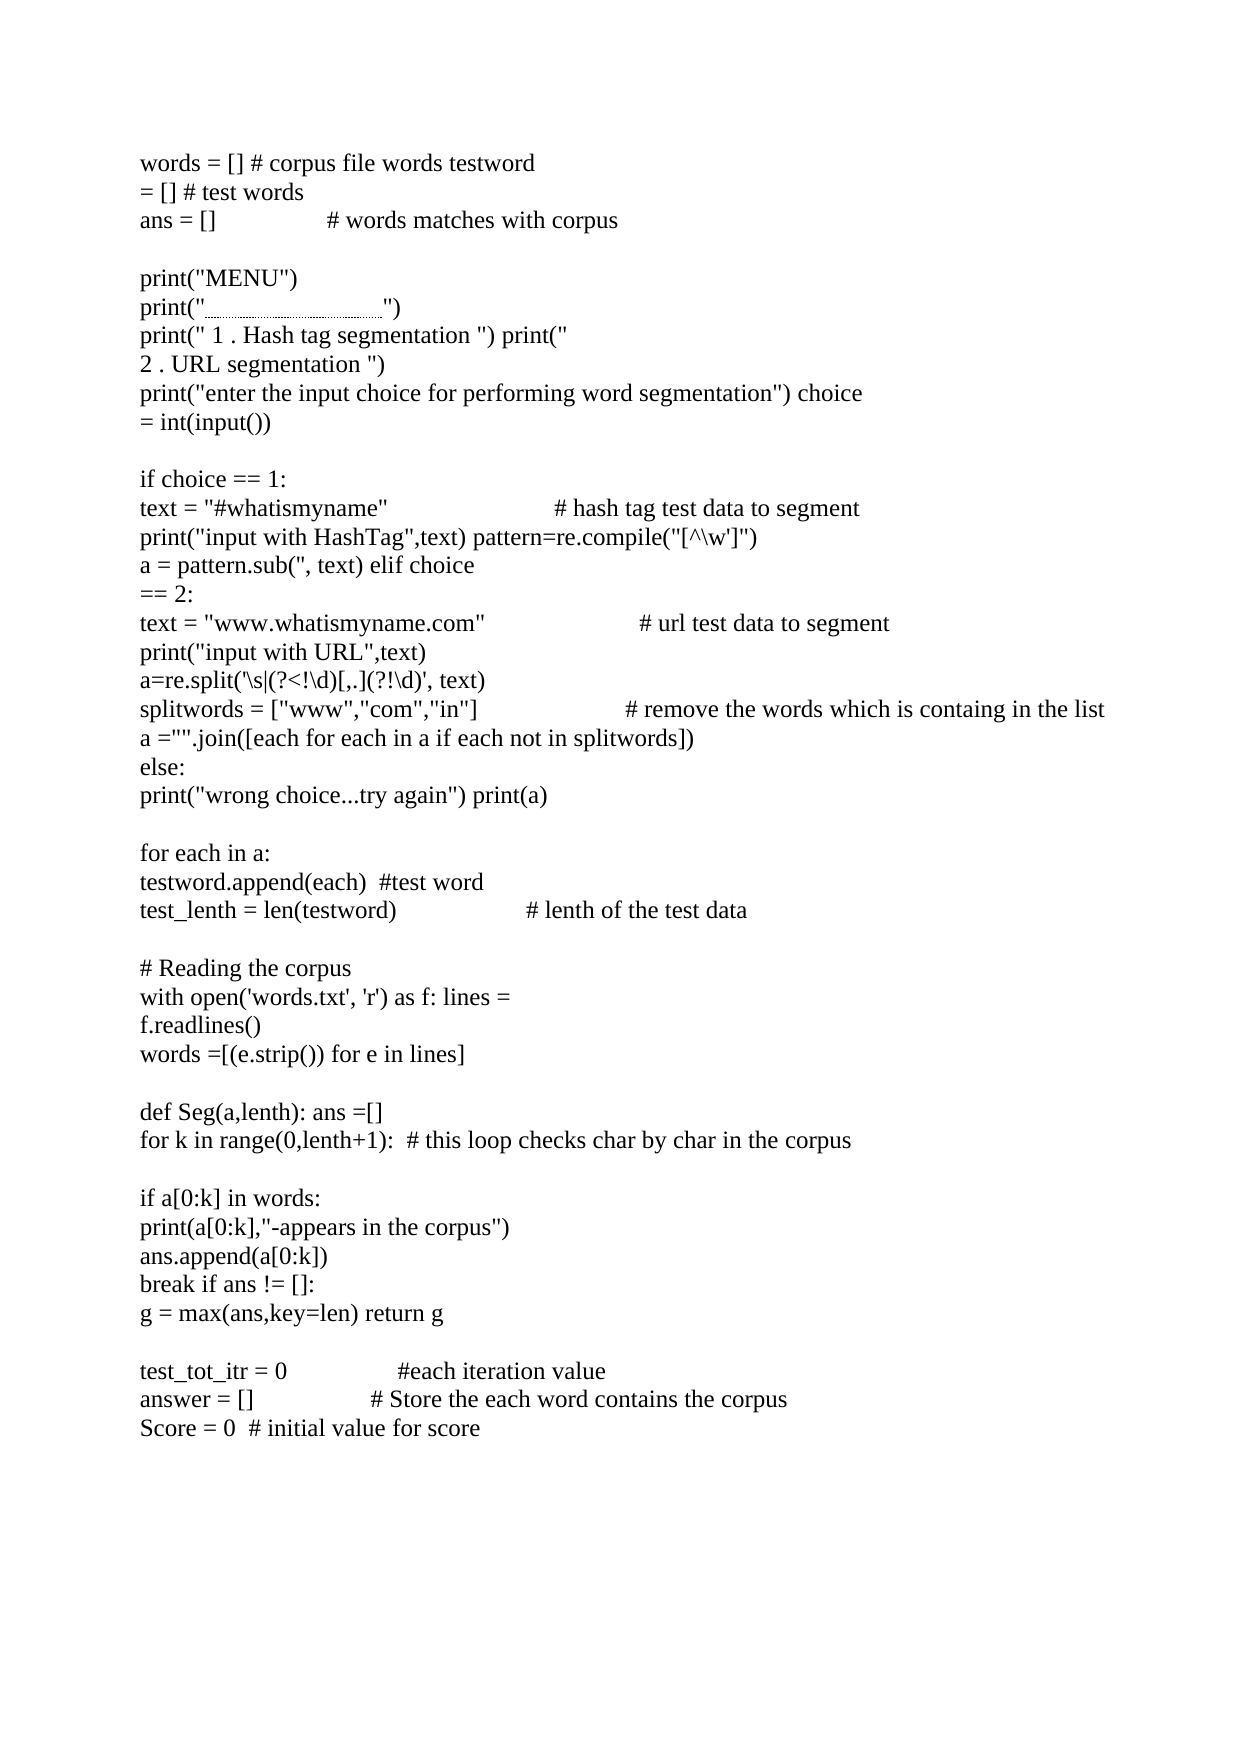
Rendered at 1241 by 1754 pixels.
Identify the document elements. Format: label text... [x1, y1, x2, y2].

text words = [] # corpus file words testword = [] # test words [139, 148, 545, 205]
text testword.append(each) #test word [139, 867, 1240, 896]
text text = "#whatismyname" # hash tag test data to segment print("input with HashTag",text) pattern=re.compile("[^\w']") [139, 493, 860, 550]
text print(a[0:k],"-appears in the corpus") ans.append(a[0:k]) [139, 1212, 672, 1269]
text ans = [] # words matches with corpus [139, 205, 1240, 234]
text answer = [] # Store the each word contains the corpus Score = 0 # initial value for score [139, 1384, 788, 1442]
text text = "www.whatismyname.com" # url test data to segment print("input with URL",text) [139, 608, 890, 666]
text g = max(ans,key=len) return g [139, 1298, 496, 1327]
text for each in a: [139, 838, 1240, 867]
text break if ans != []: [139, 1269, 368, 1298]
text print("enter the input choice for performing word segmentation") choice = int(input()) [139, 378, 878, 435]
text def Seg(a,lenth): ans =[] [139, 1097, 393, 1126]
text with open('words.txt', 'r') as f: lines = f.readlines() [139, 982, 524, 1039]
text print(" 1 . Hash tag segmentation ") print(" 2 . URL segmentation ") [139, 320, 582, 378]
text a = pattern.sub('', text) elif choice == 2: [139, 551, 475, 608]
text words =[(e.strip()) for e in lines] [139, 1039, 1240, 1068]
text # Reading the corpus [139, 953, 1240, 982]
text else: [139, 752, 1240, 781]
text a=re.split('\s|(?<!\d)[,.](?!\d)', text) [139, 666, 1240, 694]
text test_tot_itr = 0 #each iteration value [139, 1356, 1240, 1384]
text for k in range(0,lenth+1): # this loop checks char by char in the corpus [139, 1126, 1240, 1154]
text print("wrong choice...try again") print(a) [139, 781, 578, 809]
text if a[0:k] in words: [139, 1183, 1240, 1212]
text print("MENU") [139, 263, 1240, 292]
text test_lenth = len(testword) # lenth of the test data [139, 896, 1240, 924]
text if choice == 1: [139, 464, 1240, 493]
text print(" ") [139, 292, 1240, 320]
text splitwords = ["www","com","in"] # remove the words which is containg in the list a ="".join([each for each in a if each not in splitwords]) [139, 694, 1105, 752]
